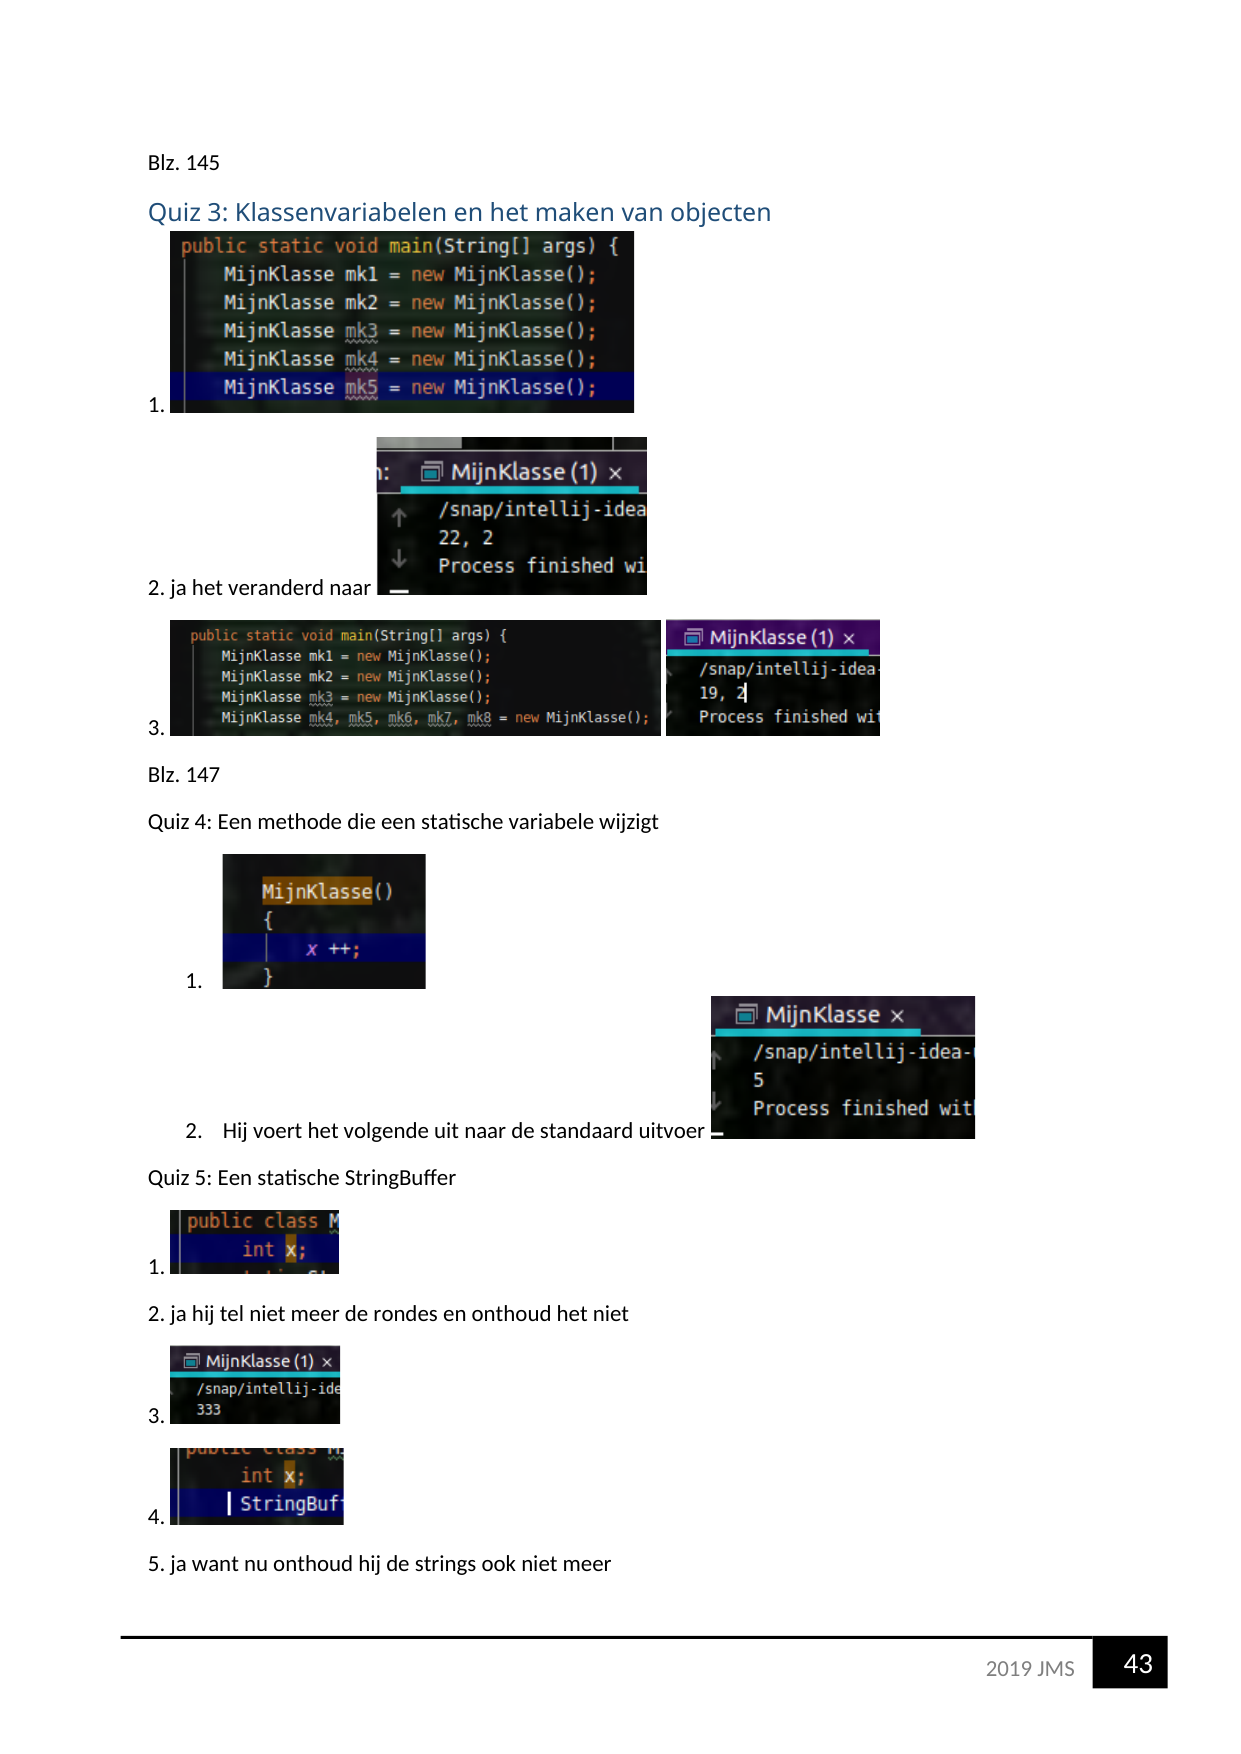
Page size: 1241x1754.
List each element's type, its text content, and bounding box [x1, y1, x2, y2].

subtitle Quiz 3: Klassenvariabelen en het maken van objecten [148, 194, 1093, 228]
text Quiz 5: Een statische StringBuffer [148, 1163, 1093, 1191]
text 4. [148, 1448, 1093, 1531]
picture [170, 1345, 341, 1424]
text 5. ja want nu onthoud hij de strings ook niet meer [148, 1549, 1093, 1577]
picture [711, 996, 976, 1139]
text Blz. 145 [148, 148, 1093, 176]
picture [222, 854, 426, 989]
text Quiz 4: Een methode die een statische variabele wijzigt [148, 807, 1093, 835]
picture [170, 231, 635, 413]
picture [666, 619, 880, 736]
text 1. [148, 1210, 1093, 1280]
picture [170, 620, 661, 736]
text Blz. 147 [148, 760, 1093, 788]
text 3. [148, 1346, 1093, 1429]
text 2. ja hij tel niet meer de rondes en onthoud het niet [148, 1299, 1093, 1327]
picture [170, 1210, 339, 1274]
picture [170, 1448, 344, 1525]
picture [376, 437, 647, 595]
